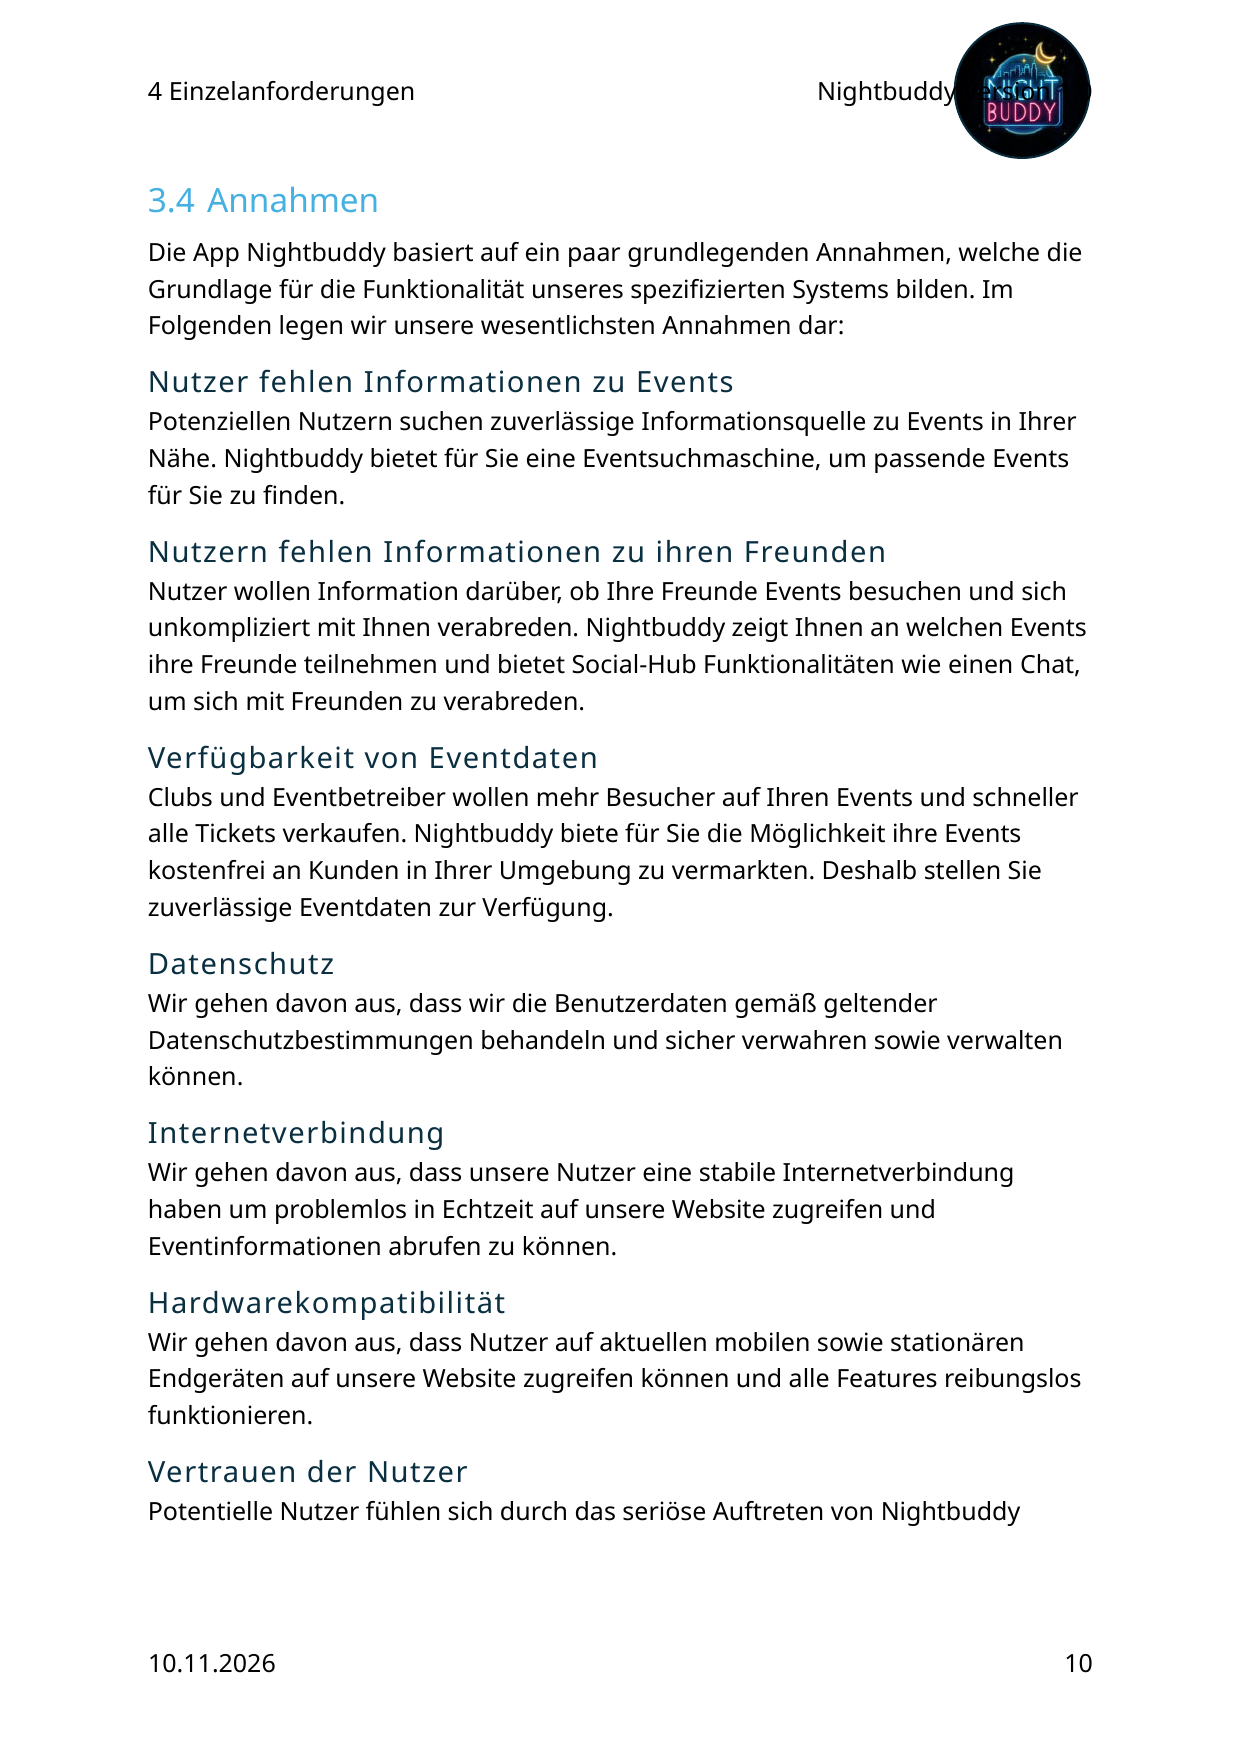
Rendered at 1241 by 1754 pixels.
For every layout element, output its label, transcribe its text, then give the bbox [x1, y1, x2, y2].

text Hardwarekompatibilität Wir gehen davon aus, dass Nutzer auf aktuellen mobilen sowie stationären Endgeräten auf unsere Website zugreifen können und alle Features reibungslos funktionieren. [148, 1282, 1092, 1432]
picture [956, 25, 1087, 156]
subtitle Annahmen [148, 177, 1092, 223]
text Nutzer fehlen Informationen zu Events Potenziellen Nutzern suchen zuverlässige Informationsquelle zu Events in Ihrer Nähe. Nightbuddy bietet für Sie eine Eventsuchmaschine, um passende Events für Sie zu finden. [148, 361, 1092, 511]
picture [1081, 84, 1088, 98]
text Datenschutz Wir gehen davon aus, dass wir die Benutzerdaten gemäß geltender Datenschutzbestimmungen behandeln und sicher verwahren sowie verwalten können. [148, 943, 1092, 1093]
text Nutzern fehlen Informationen zu ihren Freunden Nutzer wollen Information darüber, ob Ihre Freunde Events besuchen und sich unkompliziert mit Ihnen verabreden. Nightbuddy zeigt Ihnen an welchen Events ihre Freunde teilnehmen und bietet Social-Hub Funktionalitäten wie einen Chat, um sich mit Freunden zu verabreden. [148, 531, 1092, 718]
text Verfügbarkeit von Eventdaten Clubs und Eventbetreiber wollen mehr Besucher auf Ihren Events und schneller alle Tickets verkaufen. Nightbuddy biete für Sie die Möglichkeit ihre Events kostenfrei an Kunden in Ihrer Umgebung zu vermarkten. Deshalb stellen Sie zuverlässige Eventdaten zur Verfügung. [148, 737, 1092, 924]
text Internetverbindung Wir gehen davon aus, dass unsere Nutzer eine stabile Internetverbindung haben um problemlos in Echtzeit auf unsere Website zugreifen und Eventinformationen abrufen zu können. [148, 1112, 1092, 1262]
text Die App Nightbuddy basiert auf ein paar grundlegenden Annahmen, welche die Grundlage für die Funktionalität unseres spezifizierten Systems bilden. Im Folgenden legen wir unsere wesentlichsten Annahmen dar: [148, 234, 1092, 342]
